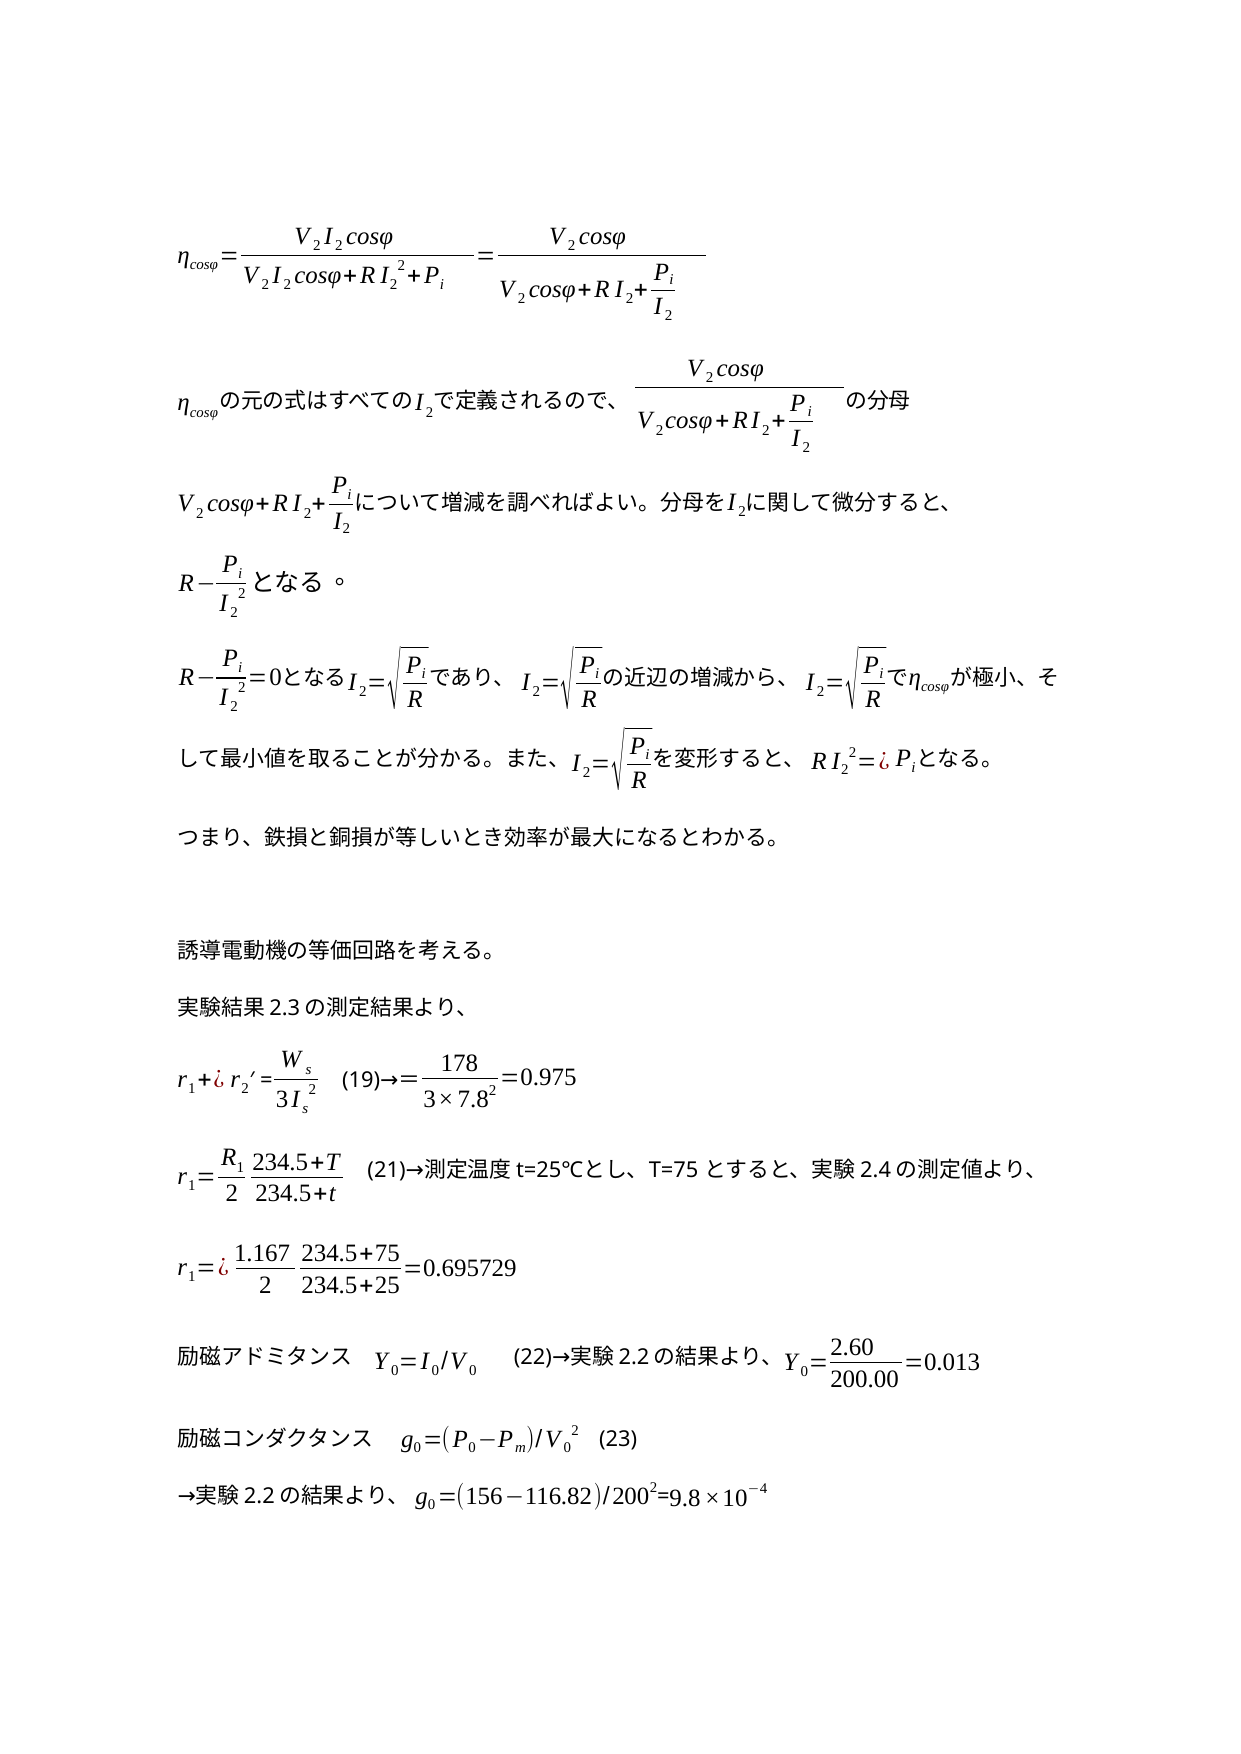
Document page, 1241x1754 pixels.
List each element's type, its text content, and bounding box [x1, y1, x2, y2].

text の元の式はすべてので定義されるので、 の分母について増減を調べればよい。分母をに関して微分すると、 [177, 348, 1063, 623]
text 励磁コンダクタンス (23) [177, 1420, 1063, 1457]
text となるであり、 の近辺の増減から、 でが極小、そして最小値を取ることが分かる。また、を変形すると、 となる。 [177, 642, 1063, 798]
text →実験2.2の結果より、 = [177, 1477, 1063, 1514]
text ′ = (19)→＝ [177, 1043, 1063, 1118]
text つまり、鉄損と銅損が等しいとき効率が最大になるとわかる。 [177, 817, 1063, 854]
text 励磁アドミタンス (22)→実験2.2の結果より、 [177, 1326, 1063, 1401]
text 誘導電動機の等価回路を考える。 [177, 930, 1063, 968]
text 実験結果2.3の測定結果より、 [177, 987, 1063, 1024]
text また、 であり、=1から、 [177, 217, 1063, 329]
text (21)→測定温度t=25℃とし、T=75 とすると、実験2.4の測定値より、 [177, 1138, 1063, 1213]
